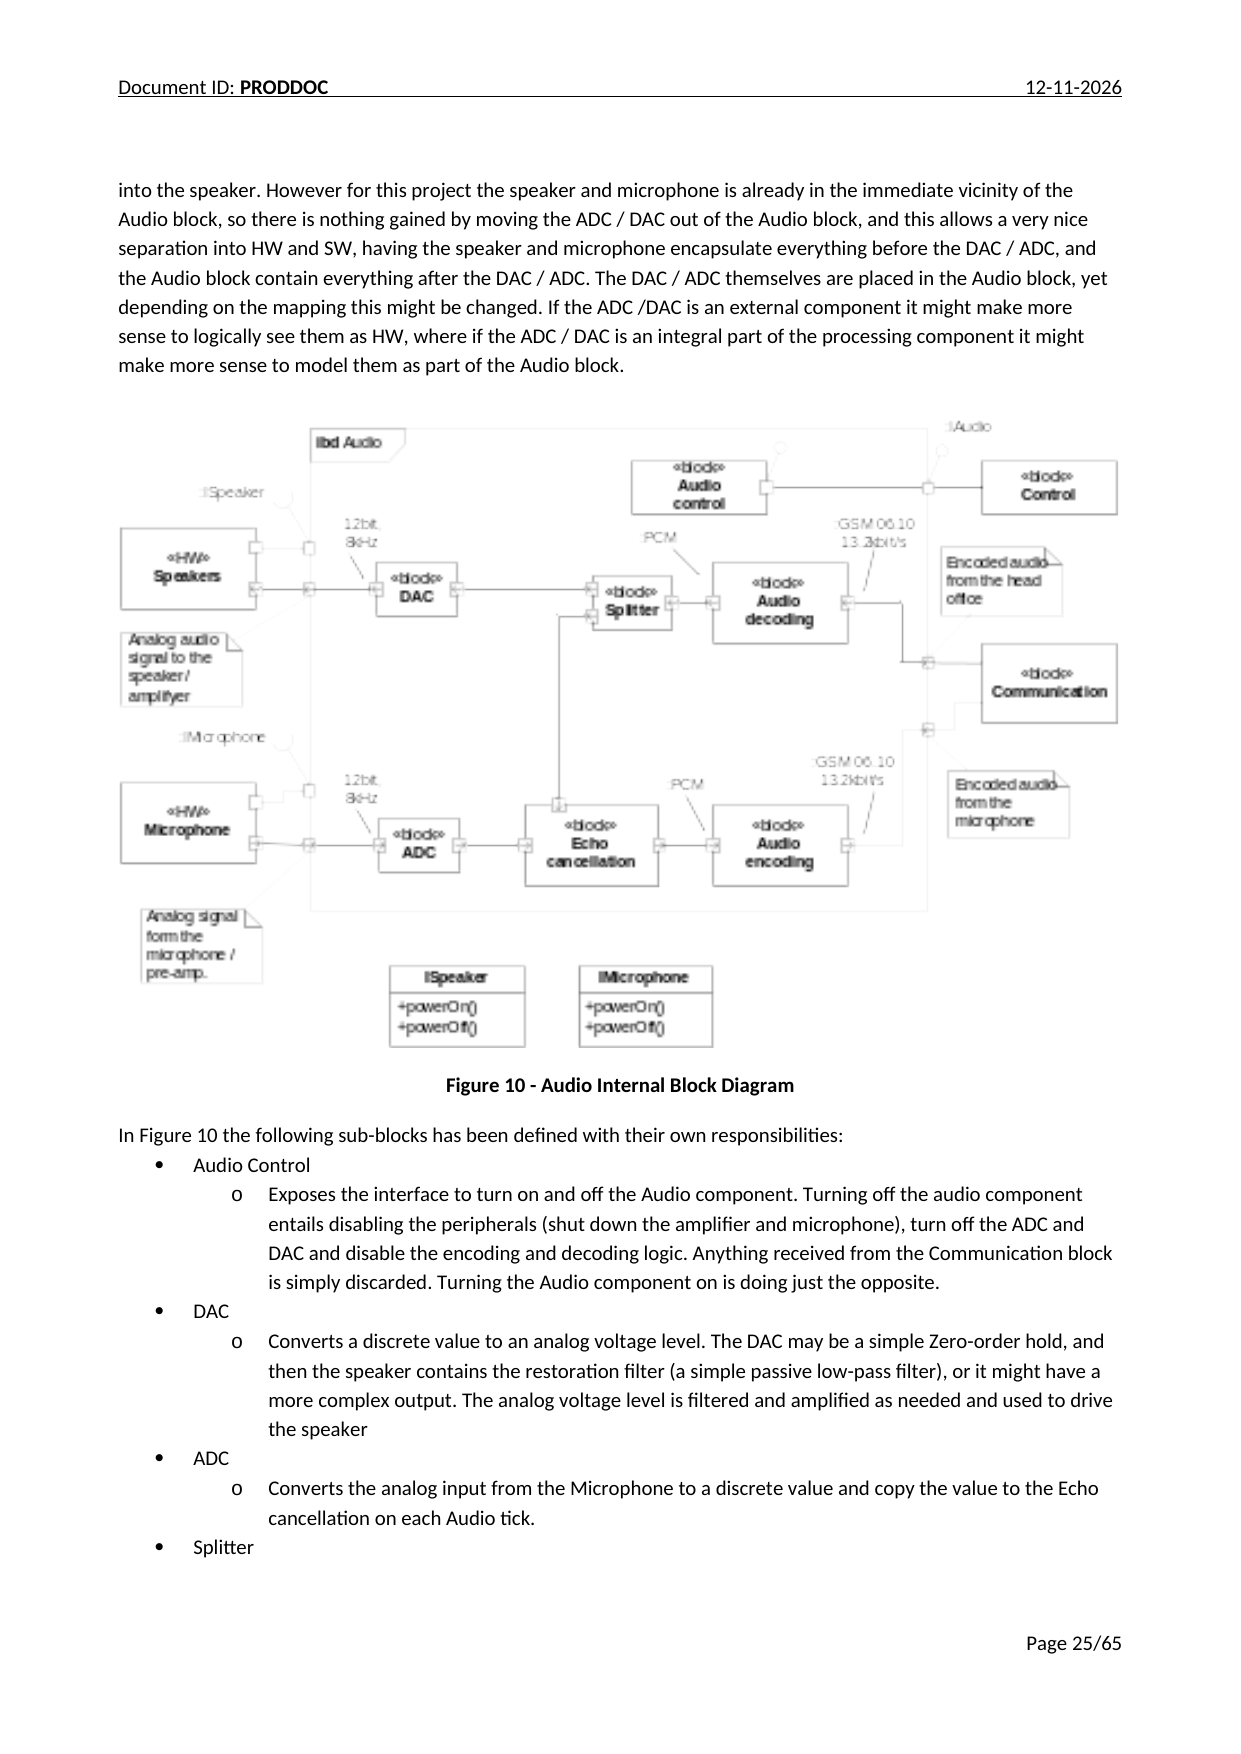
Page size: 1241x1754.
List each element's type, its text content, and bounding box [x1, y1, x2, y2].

list Exposes the interface to turn on and off the Audio component. Turning off the audio component entails disabling the peripherals (shut down the amplifier and microphone), turn off the ADC and DAC and disable the encoding and decoding logic. Anything received from the Communication block is simply discarded. Turning the Audio component on is doing just the opposite. [231, 1181, 1122, 1295]
list ADC [156, 1446, 1122, 1471]
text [118, 177, 1122, 378]
list Splitter [156, 1534, 1122, 1559]
list DAC [156, 1299, 1122, 1324]
list Converts the analog input from the Microphone to a discrete value and copy the value to the Echo cancellation on each Audio tick. [231, 1475, 1122, 1530]
text In Figure 10 the following sub-blocks has been defined with their own responsibilities: [118, 1123, 1122, 1148]
list Audio Control [156, 1152, 1122, 1177]
text Figure 10 - Audio Internal Block Diagram [118, 1073, 1122, 1098]
list Converts a discrete value to an analog voltage level. The DAC may be a simple Zero-order hold, and then the speaker contains the restoration filter (a simple passive low-pass filter), or it might have a more complex output. The analog voltage level is filtered and amplified as needed and used to drive the speaker [231, 1328, 1122, 1442]
